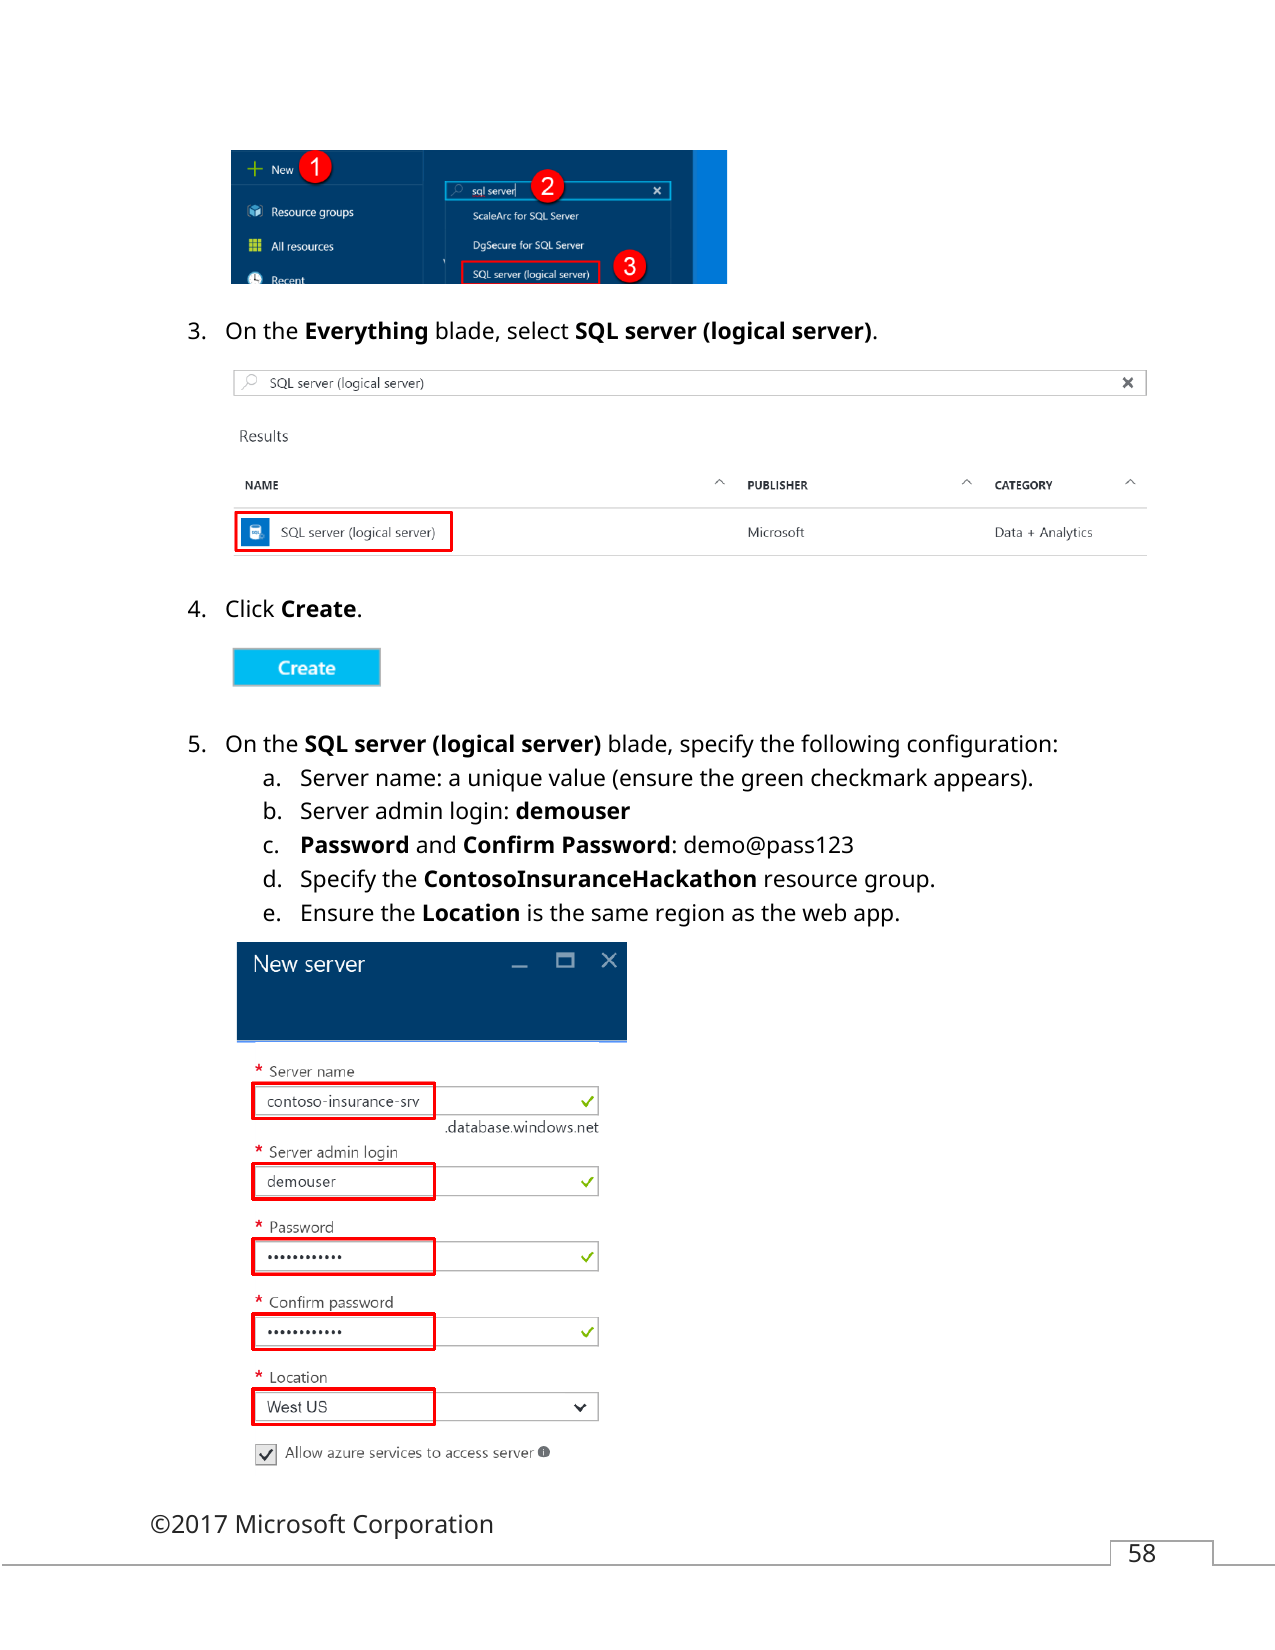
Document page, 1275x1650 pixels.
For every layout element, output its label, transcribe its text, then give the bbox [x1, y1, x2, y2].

list Server admin login: demouser [262, 795, 1125, 826]
list On the SQL server (logical server) blade, specify the following configuration: [187, 728, 1125, 759]
picture [225, 639, 392, 697]
list Ensure the Location is the same region as the web app. [262, 896, 1125, 928]
picture [236, 942, 627, 1476]
list On the Everything blade, select SQL server (logical server). [187, 315, 1125, 346]
picture [231, 150, 728, 284]
list Click Create. [187, 593, 1125, 624]
list Password and Confirm Password: demo@pass123 [262, 829, 1125, 860]
list Specify the ContosoInsuranceHackathon resource group. [262, 863, 1125, 894]
picture [225, 361, 1157, 562]
list Server name: a unique value (ensure the green checkmark appears). [262, 761, 1125, 793]
